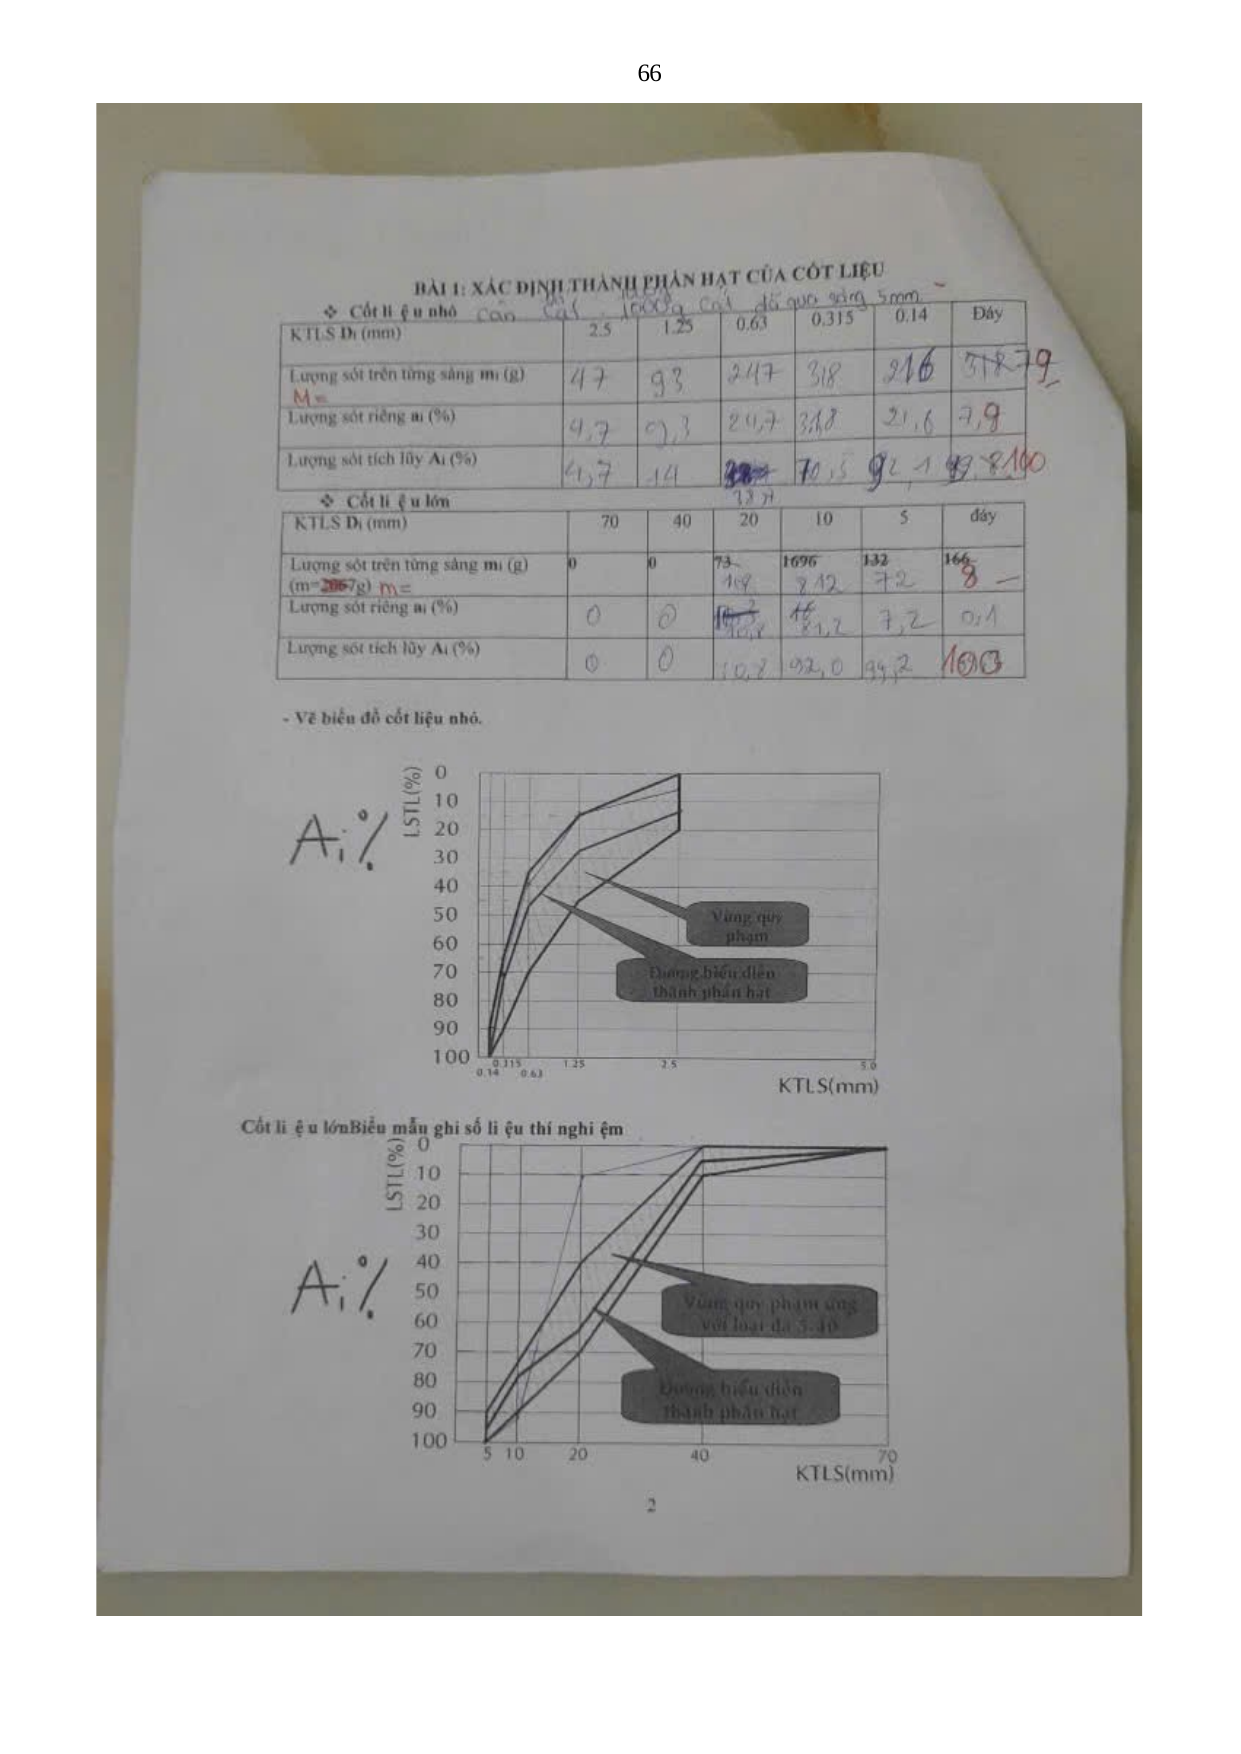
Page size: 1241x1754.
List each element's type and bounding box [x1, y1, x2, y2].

picture [96, 103, 1143, 1614]
